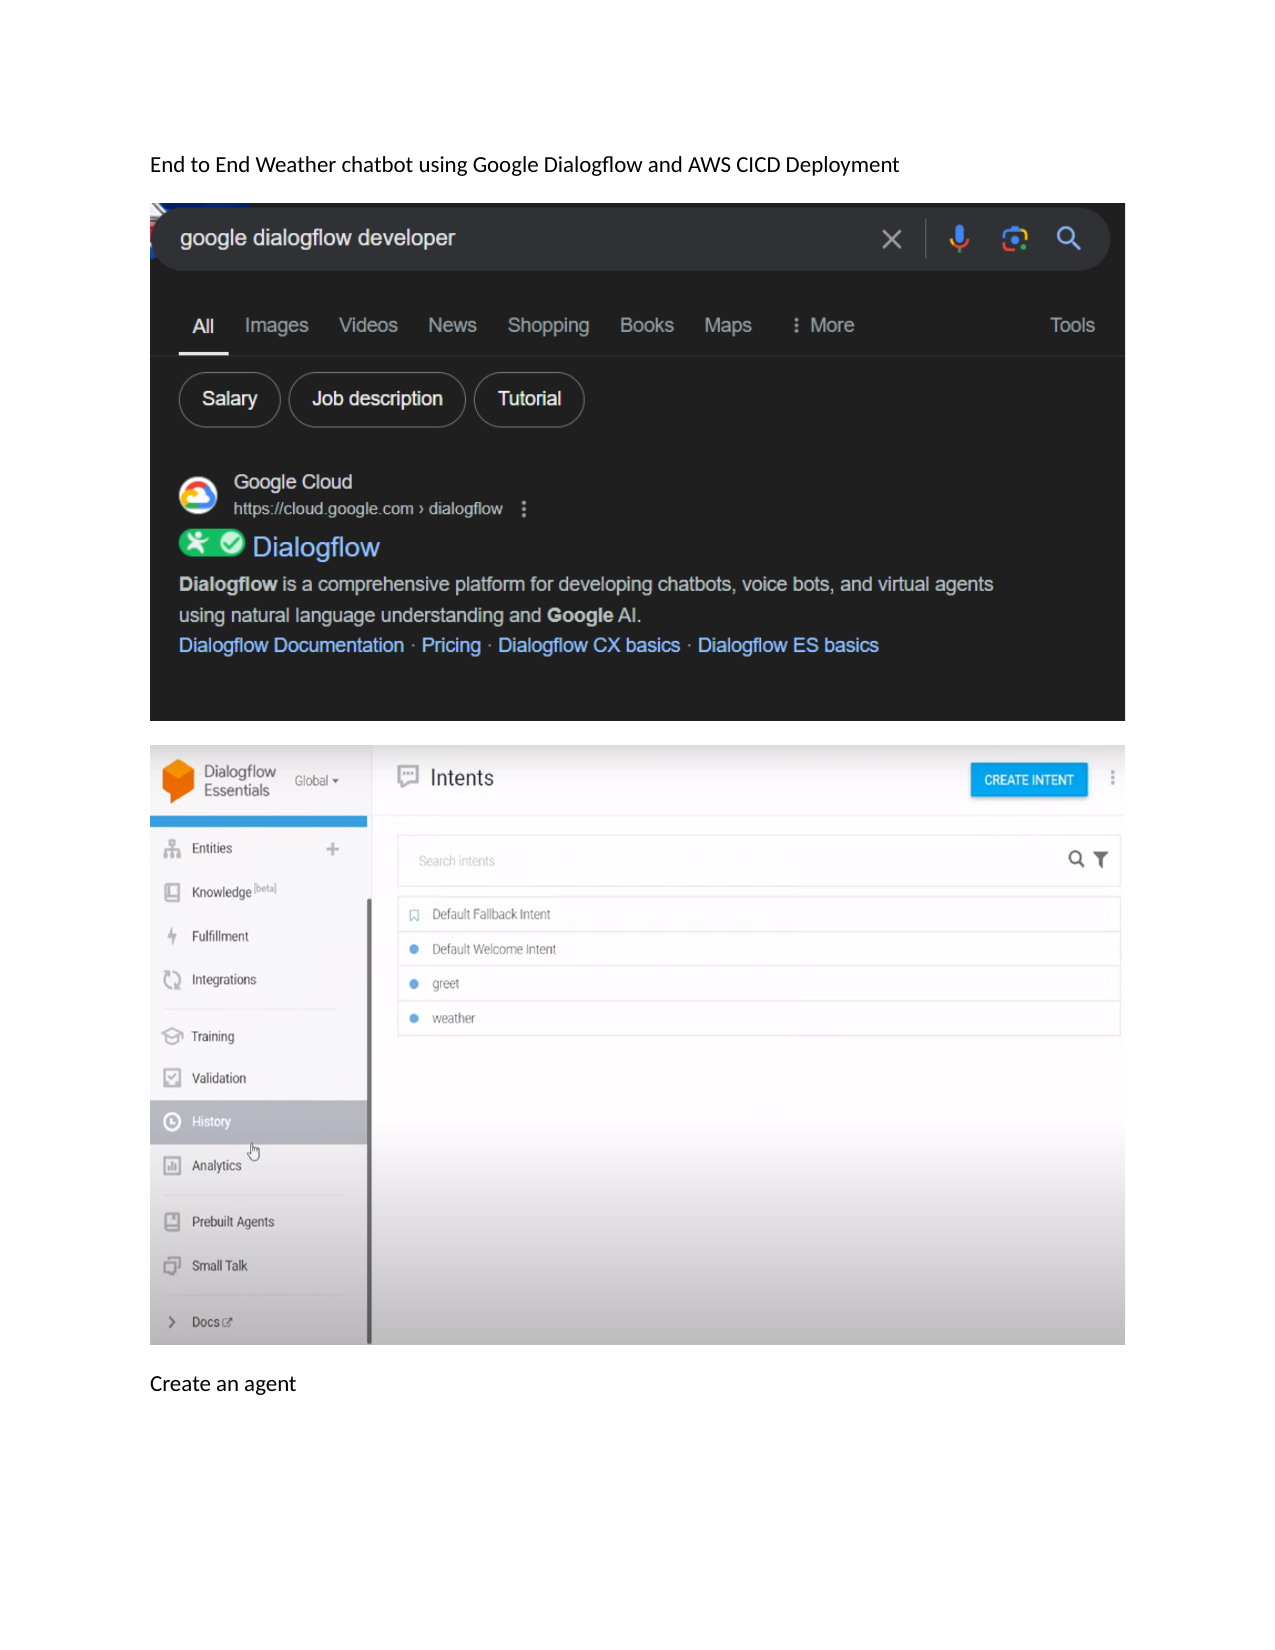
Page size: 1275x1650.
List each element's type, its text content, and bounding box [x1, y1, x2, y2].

text Create an agent [150, 1369, 1125, 1397]
picture [150, 745, 1125, 1345]
picture [150, 203, 1125, 721]
text End to End Weather chatbot using Google Dialogflow and AWS CICD Deployment [150, 150, 1125, 178]
